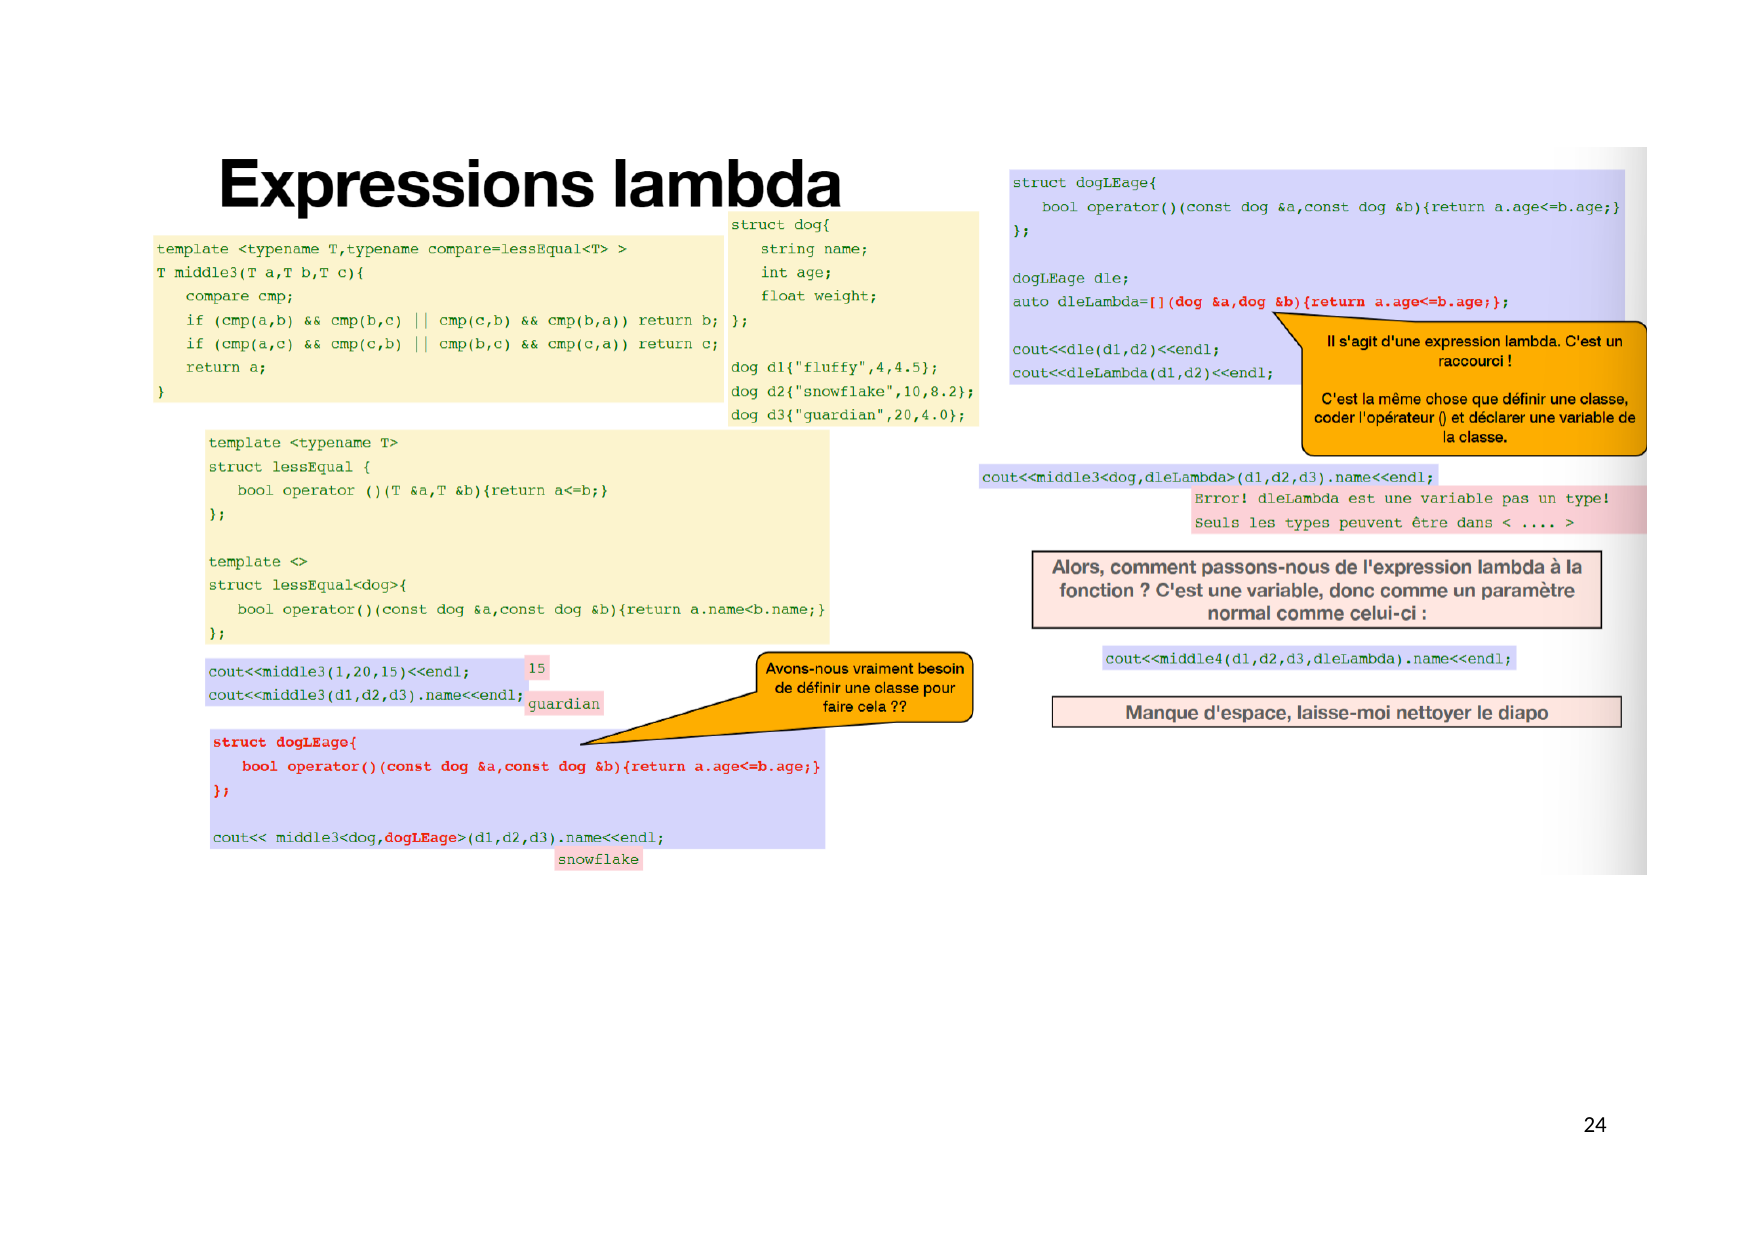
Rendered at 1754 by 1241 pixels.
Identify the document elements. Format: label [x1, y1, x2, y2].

picture [147, 147, 1647, 875]
